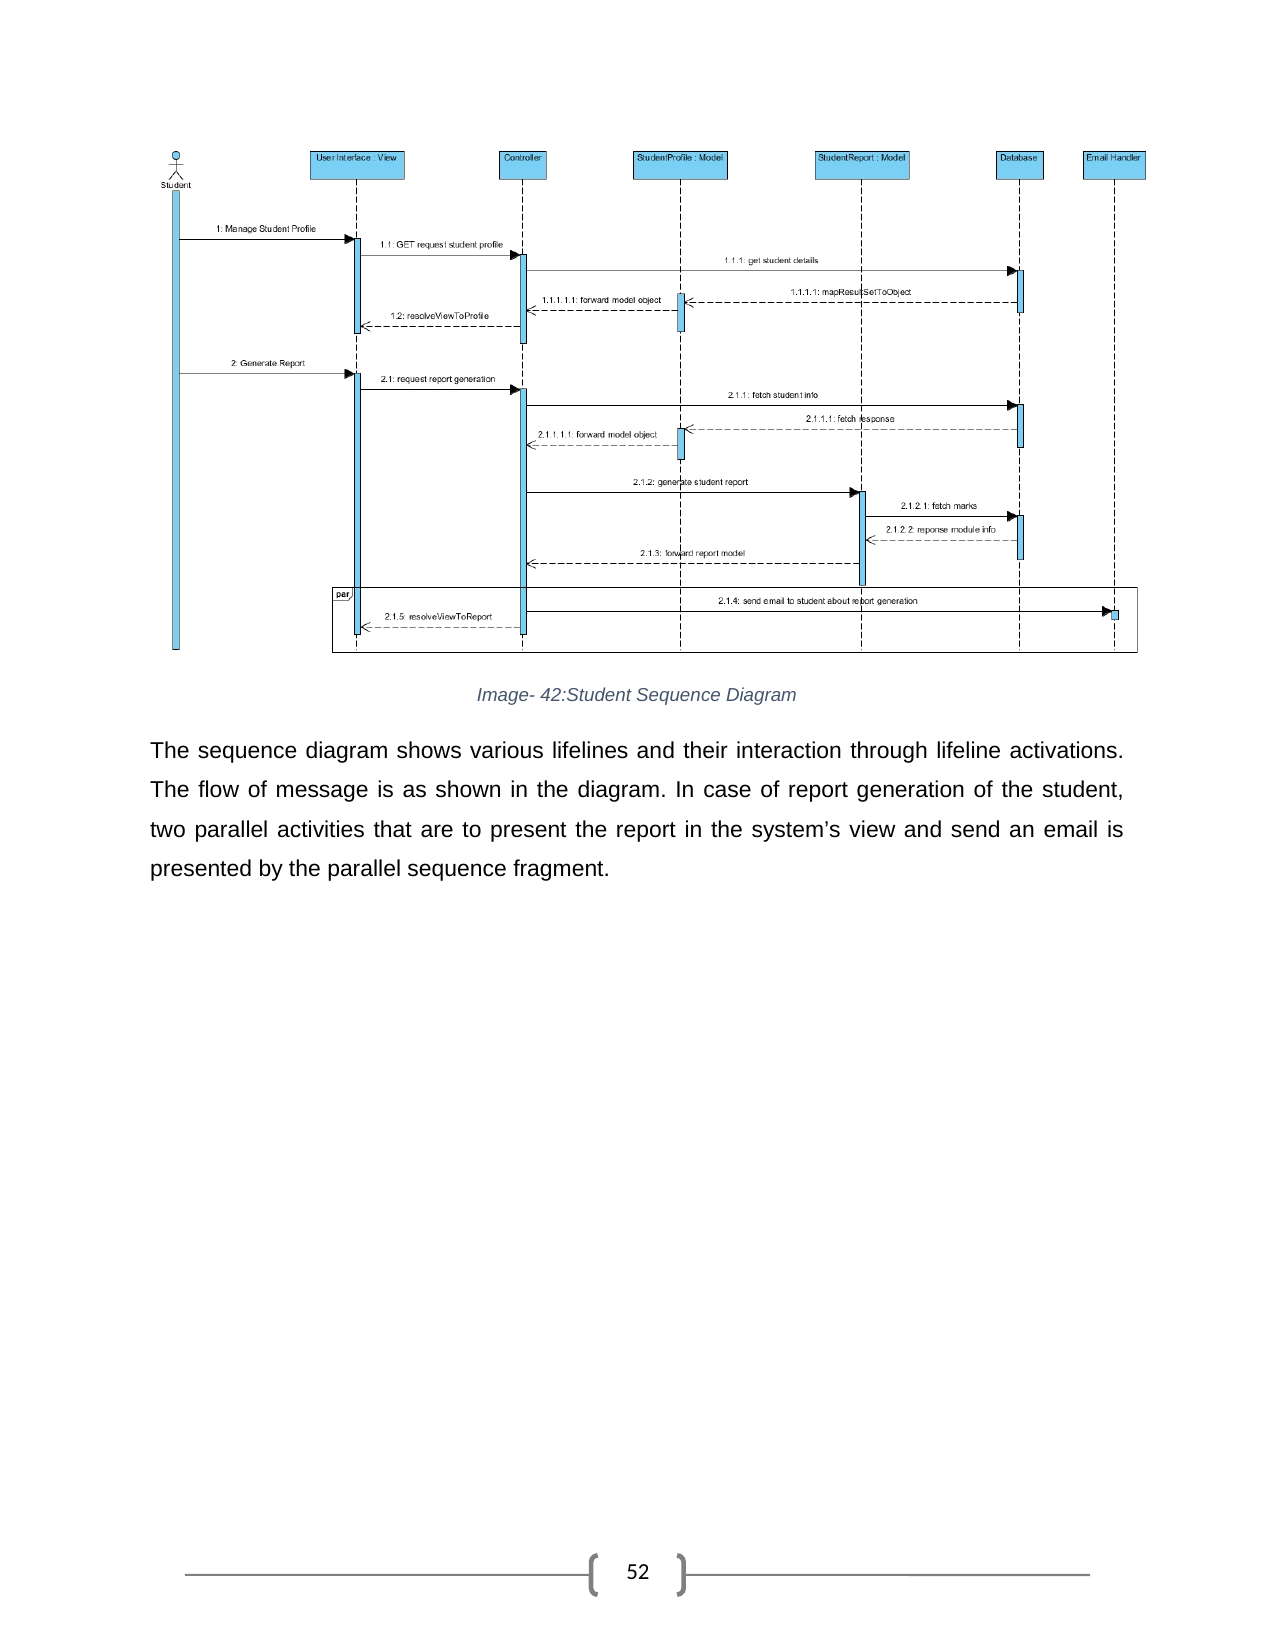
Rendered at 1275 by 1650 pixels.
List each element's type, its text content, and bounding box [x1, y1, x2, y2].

text The sequence diagram shows various lifelines and their interaction through lifeline activations. The flow of message is as shown in the diagram. In case of report generation of the student, two parallel activities that are to present the report in the system’s view and send an email is presented by the parallel sequence fragment. [150, 737, 1125, 882]
text Image- 42:Student Sequence Diagram [150, 684, 1125, 705]
picture [150, 150, 1149, 654]
